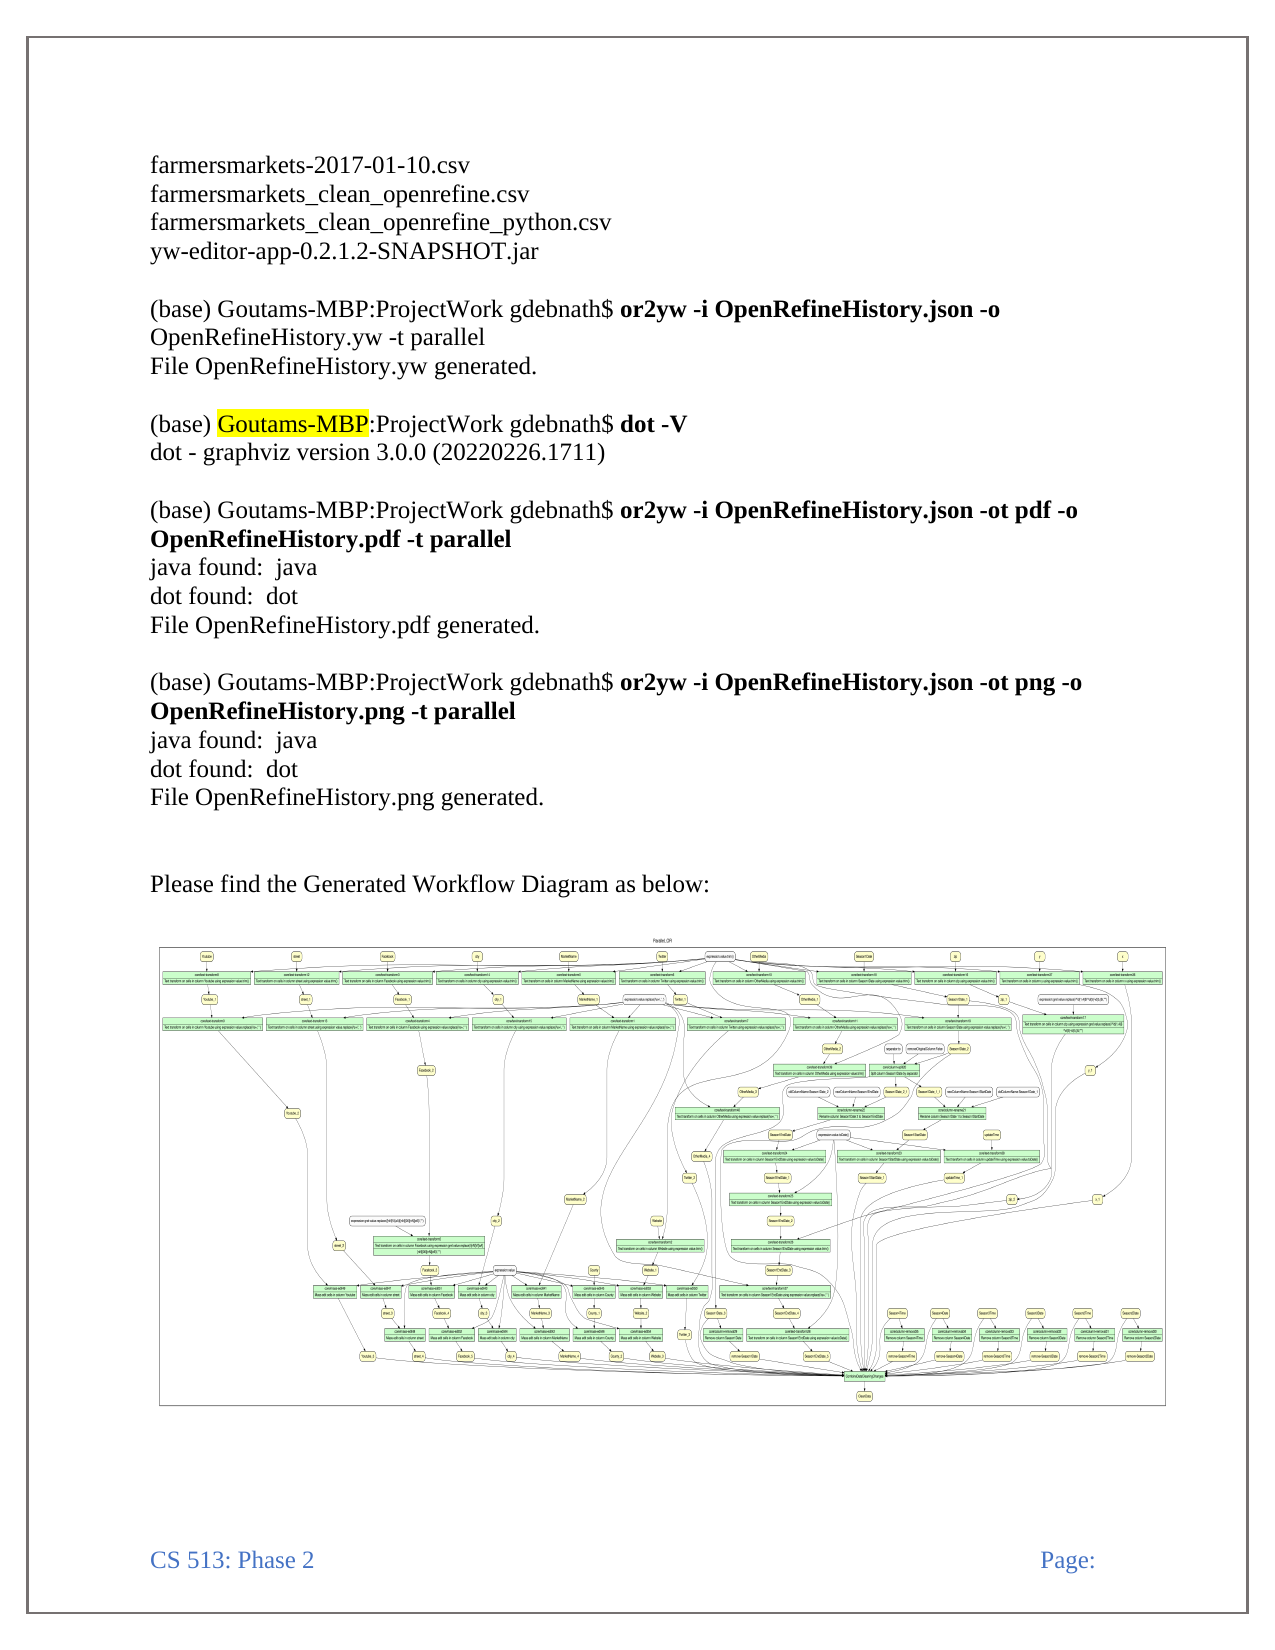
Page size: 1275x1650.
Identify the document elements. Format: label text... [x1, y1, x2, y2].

text dot found: dot [150, 754, 1125, 782]
text File OpenRefineHistory.yw generated. [150, 351, 1125, 380]
text farmersmarkets_clean_openrefine_python.csv [150, 207, 1125, 236]
text dot found: dot [150, 581, 1125, 610]
text farmersmarkets-2017-01-10.csv [150, 150, 1125, 179]
text Please find the Generated Workflow Diagram as below: [150, 869, 1125, 897]
text farmersmarkets_clean_openrefine.csv [150, 179, 1125, 207]
text (base) Goutams-MBP:ProjectWork gdebnath$ or2yw -i OpenRefineHistory.json -o OpenRefineHistory.yw -t parallel [150, 294, 1125, 351]
text java found: java [150, 725, 1125, 754]
text yw-editor-app-0.2.1.2-SNAPSHOT.jar [150, 236, 1125, 265]
text (base) Goutams-MBP:ProjectWork gdebnath$ dot -V [369, 409, 1125, 437]
text java found: java [150, 552, 1125, 581]
text (base) Goutams-MBP:ProjectWork gdebnath$ or2yw -i OpenRefineHistory.json -ot png -o OpenRefineHistory.png -t parallel [150, 667, 1125, 725]
text dot - graphviz version 3.0.0 (20220226.1711) [150, 437, 1125, 466]
text File OpenRefineHistory.png generated. [150, 782, 1125, 811]
text File OpenRefineHistory.pdf generated. [150, 610, 1125, 639]
text (base) Goutams-MBP:ProjectWork gdebnath$ or2yw -i OpenRefineHistory.json -ot pdf -o OpenRefineHistory.pdf -t parallel [150, 495, 1125, 552]
